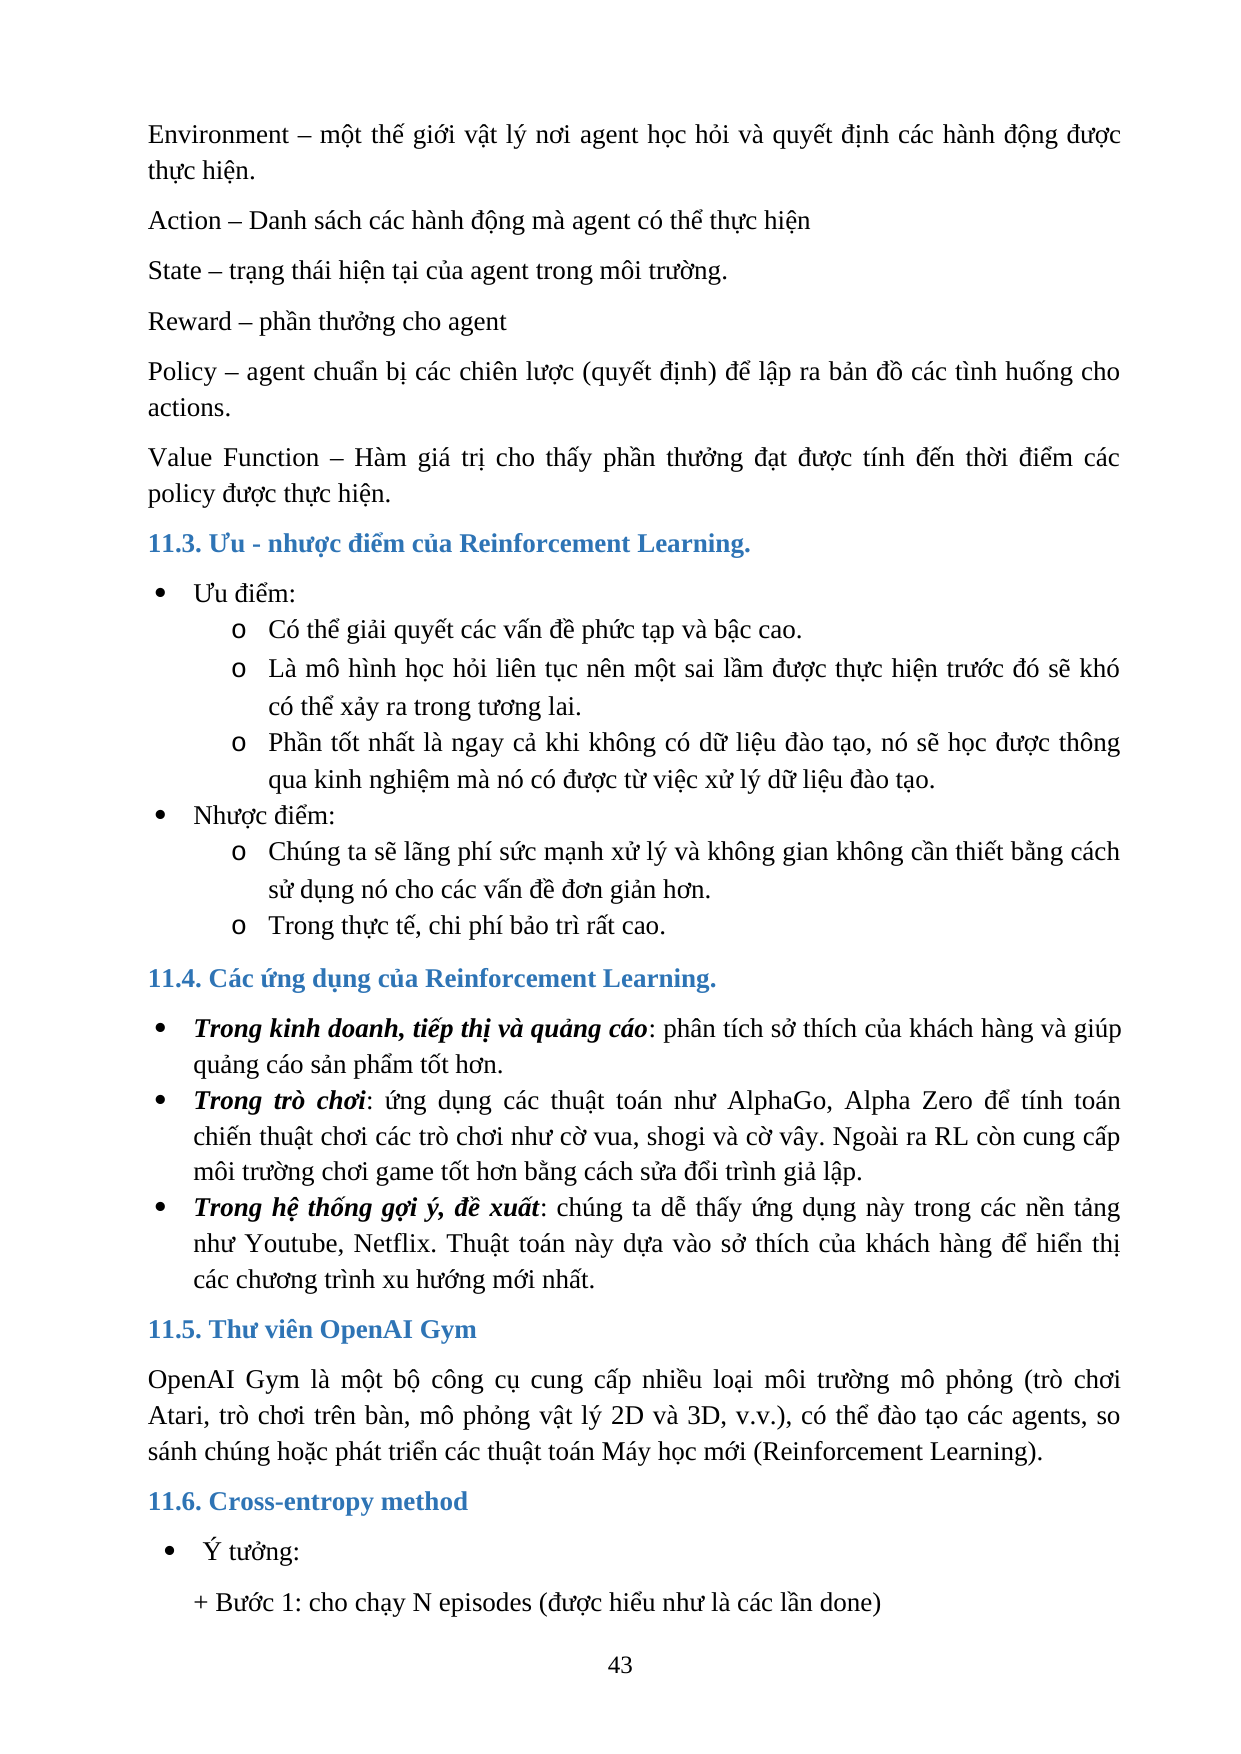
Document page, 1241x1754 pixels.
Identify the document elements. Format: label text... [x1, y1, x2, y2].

text Value Function – Hàm giá trị cho thấy phần thưởng đạt được tính đến thời điểm các policy được thực hiện. [148, 441, 1122, 508]
list Có thể giải quyết các vấn đề phức tạp và bậc cao. [231, 613, 1122, 647]
list Phần tốt nhất là ngay cả khi không có dữ liệu đào tạo, nó sẽ học được thông qua kinh nghiệm mà nó có được từ việc xử lý dữ liệu đào tạo. [231, 726, 1122, 795]
text Policy – agent chuẩn bị các chiên lược (quyết định) để lập ra bản đồ các tình huống cho actions. [148, 355, 1122, 422]
subtitle 11.5. Thư viên OpenAI Gym [148, 1313, 1122, 1344]
subtitle 11.4. Các ứng dụng của Reinforcement Learning. [148, 962, 1122, 993]
list Nhược điểm: [156, 799, 1122, 831]
subtitle 11.3. Ưu - nhược điểm của Reinforcement Learning. [148, 527, 1122, 558]
list Trong thực tế, chi phí bảo trì rất cao. [231, 909, 1122, 942]
text OpenAI Gym là một bộ công cụ cung cấp nhiều loại môi trường mô phỏng (trò chơi Atari, trò chơi trên bàn, mô phỏng vật lý 2D và 3D, v.v.), có thể đào tạo các agents, so sánh chúng hoặc phát triển các thuật toán Máy học mới (Reinforcement Learning). [148, 1363, 1122, 1466]
text + Bước 1: cho chạy N episodes (được hiểu như là các lần done) [118, 1586, 1122, 1617]
list Trong hệ thống gợi ý, đề xuất: chúng ta dễ thấy ứng dụng này trong các nền tảng như Youtube, Netflix. Thuật toán này dựa vào sở thích của khách hàng để hiển thị các chương trình xu hướng mới nhất. [156, 1191, 1122, 1294]
list Trong trò chơi: ứng dụng các thuật toán như AlphaGo, Alpha Zero để tính toán chiến thuật chơi các trò chơi như cờ vua, shogi và cờ vây. Ngoài ra RL còn cung cấp môi trường chơi game tốt hơn bằng cách sửa đổi trình giả lập. [156, 1084, 1122, 1187]
text Action – Danh sách các hành động mà agent có thể thực hiện [148, 204, 1122, 235]
list Trong kinh doanh, tiếp thị và quảng cáo: phân tích sở thích của khách hàng và giúp quảng cáo sản phẩm tốt hơn. [156, 1012, 1122, 1079]
subtitle 11.6. Cross-entropy method [148, 1485, 1122, 1516]
text State – trạng thái hiện tại của agent trong môi trường. [148, 254, 1122, 286]
list Ý tưởng: [165, 1536, 1122, 1567]
text Environment – một thế giới vật lý nơi agent học hỏi và quyết định các hành động được thực hiện. [148, 118, 1122, 185]
list Ưu điểm: [156, 577, 1122, 609]
text Reward – phần thưởng cho agent [148, 305, 1122, 336]
list Là mô hình học hỏi liên tục nên một sai lầm được thực hiện trước đó sẽ khó có thể xảy ra trong tương lai. [231, 652, 1122, 721]
list Chúng ta sẽ lãng phí sức mạnh xử lý và không gian không cần thiết bằng cách sử dụng nó cho các vấn đề đơn giản hơn. [231, 835, 1122, 904]
